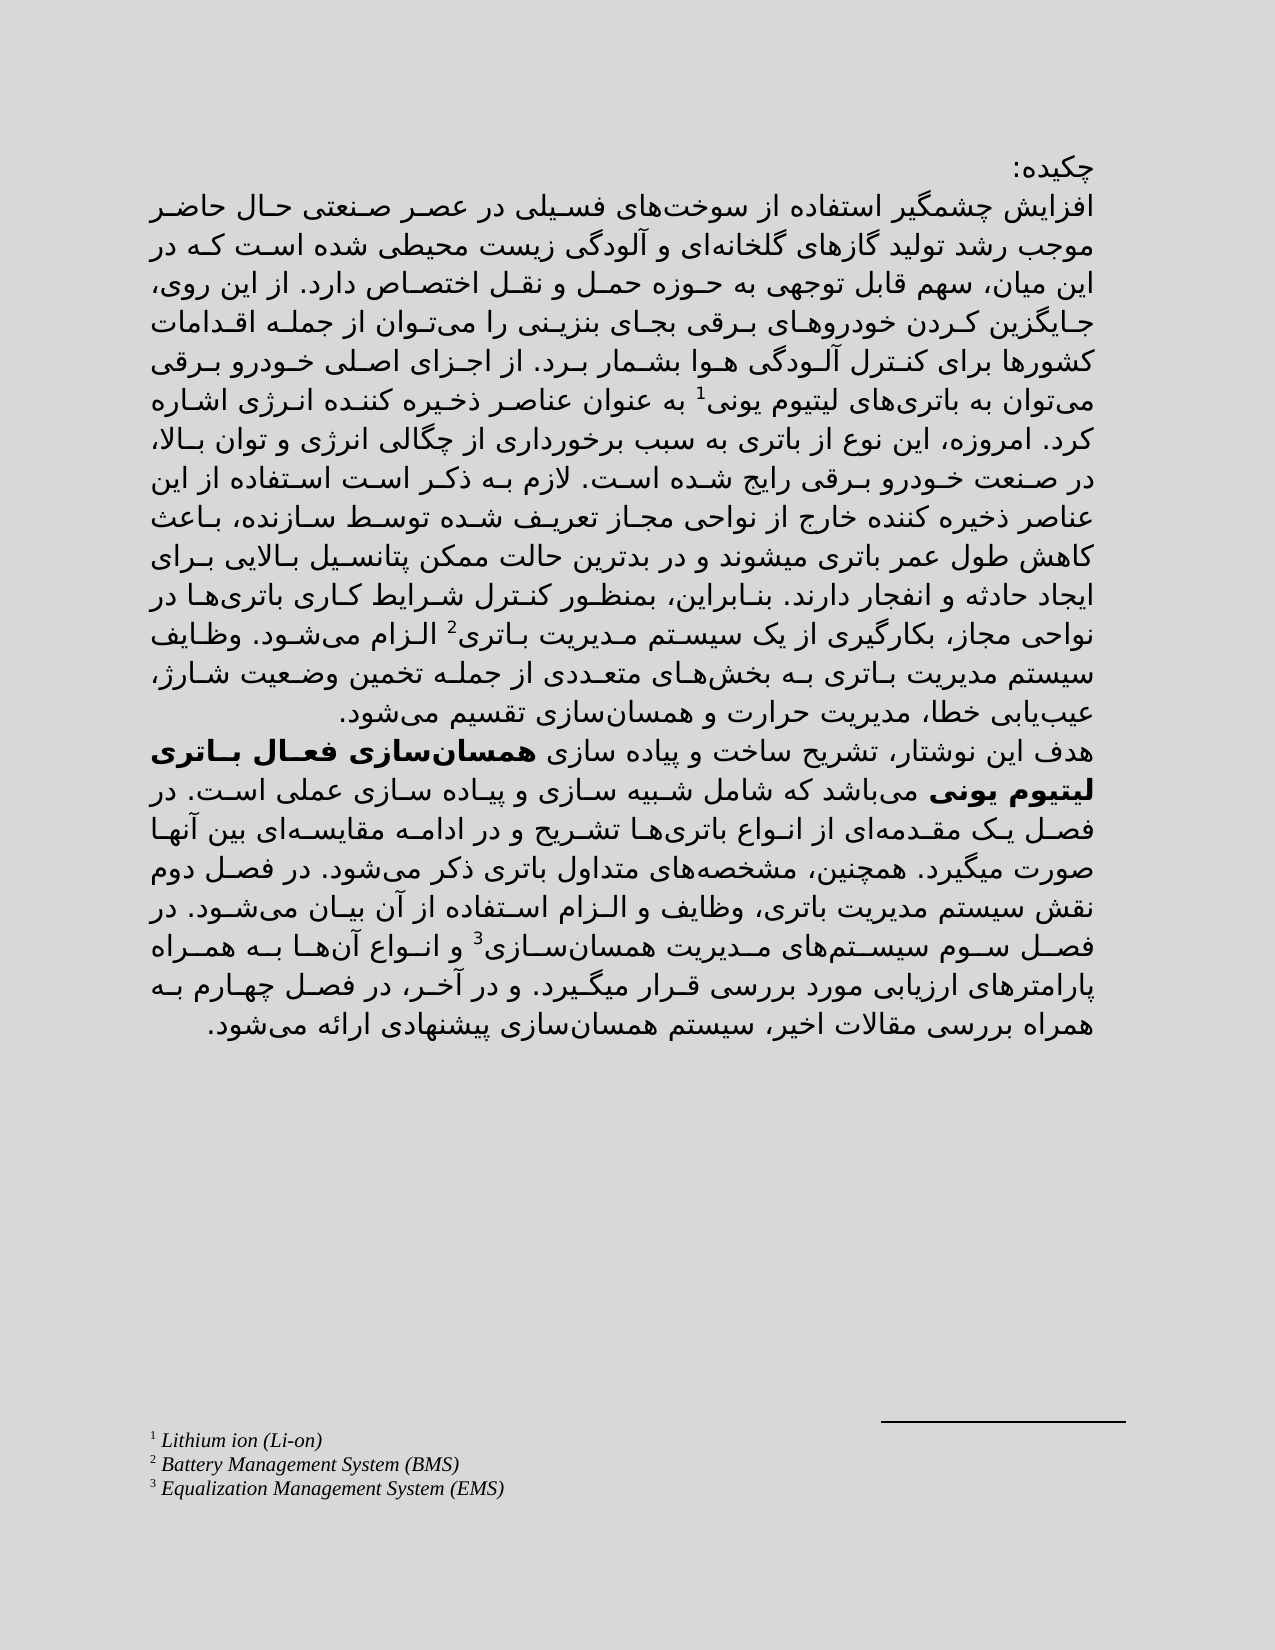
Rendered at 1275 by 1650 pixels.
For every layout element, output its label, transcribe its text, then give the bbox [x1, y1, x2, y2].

text افزایش چشمگیر استفاده از سوخت‌های فسیلی در عصر صنعتی حال حاضر موجب رشد تولید گازهای گلخانه‌ای و آلودگی زیست محیطی شده است که در این میان، سهم قابل توجهی به حوزه حمل و نقل اختصاص دارد. از این روی، جایگزین کردن خودروهای برقی بجای بنزینی را می‌توان از جمله اقدامات کشورها برای کنترل آلودگی هوا بشمار برد. از اجزای اصلی خودرو برقی می‌توان به باتری‌های لیتیوم یونی به عنوان عناصر ذخیره کننده انرژی اشاره کرد. امروزه، این نوع از باتری به سبب برخورداری از چگالی انرژی و توان بالا، در صنعت خودرو برقی رایج شده است. لازم به ذکر است استفاده از این عناصر ذخیره کننده خارج از نواحی مجاز تعریف شده توسط سازنده، باعث کاهش طول عمر باتری میشوند و در بدترین حالت ممکن پتانسیل بالایی برای ایجاد حادثه و انفجار دارند. بنابراین، بمنظور کنترل شرایط کاری باتری‌ها در نواحی مجاز، بکارگیری از یک سیستم مدیریت باتری الزام می‌شود. وظایف سیستم مدیریت باتری به بخش‌های متعددی از جمله تخمین وضعیت شارژ، عیب‌یابی خطا، مدیریت حرارت و همسان‌سازی تقسیم می‌شود. [150, 189, 1095, 729]
text چکیده: [150, 150, 1095, 184]
text هدف این نوشتار، تشریح ساخت و پیاده سازی همسان‌سازی فعال باتری لیتیوم یونی می‌باشد که شامل شبیه سازی و پیاده سازی عملی است. در فصل یک مقدمه‌ای از انواع باتری‌ها تشریح و در ادامه مقایسه‌ای بین آنها صورت میگیرد. همچنین، مشخصه‌های متداول باتری ذکر می‌شود. در فصل دوم نقش سیستم مدیریت باتری، وظایف و الزام استفاده از آن بیان می‌شود. در فصل سوم سیستم‌های مدیریت همسان‌سازی و انواع آن‌ها به همراه پارامتر‌های ارزیابی مورد بررسی قرار میگیرد. و در آخر، در فصل چهارم به همراه بررسی مقالات اخیر، سیستم همسان‌سازی پیشنهادی ارائه می‌شود. [150, 734, 1095, 1041]
